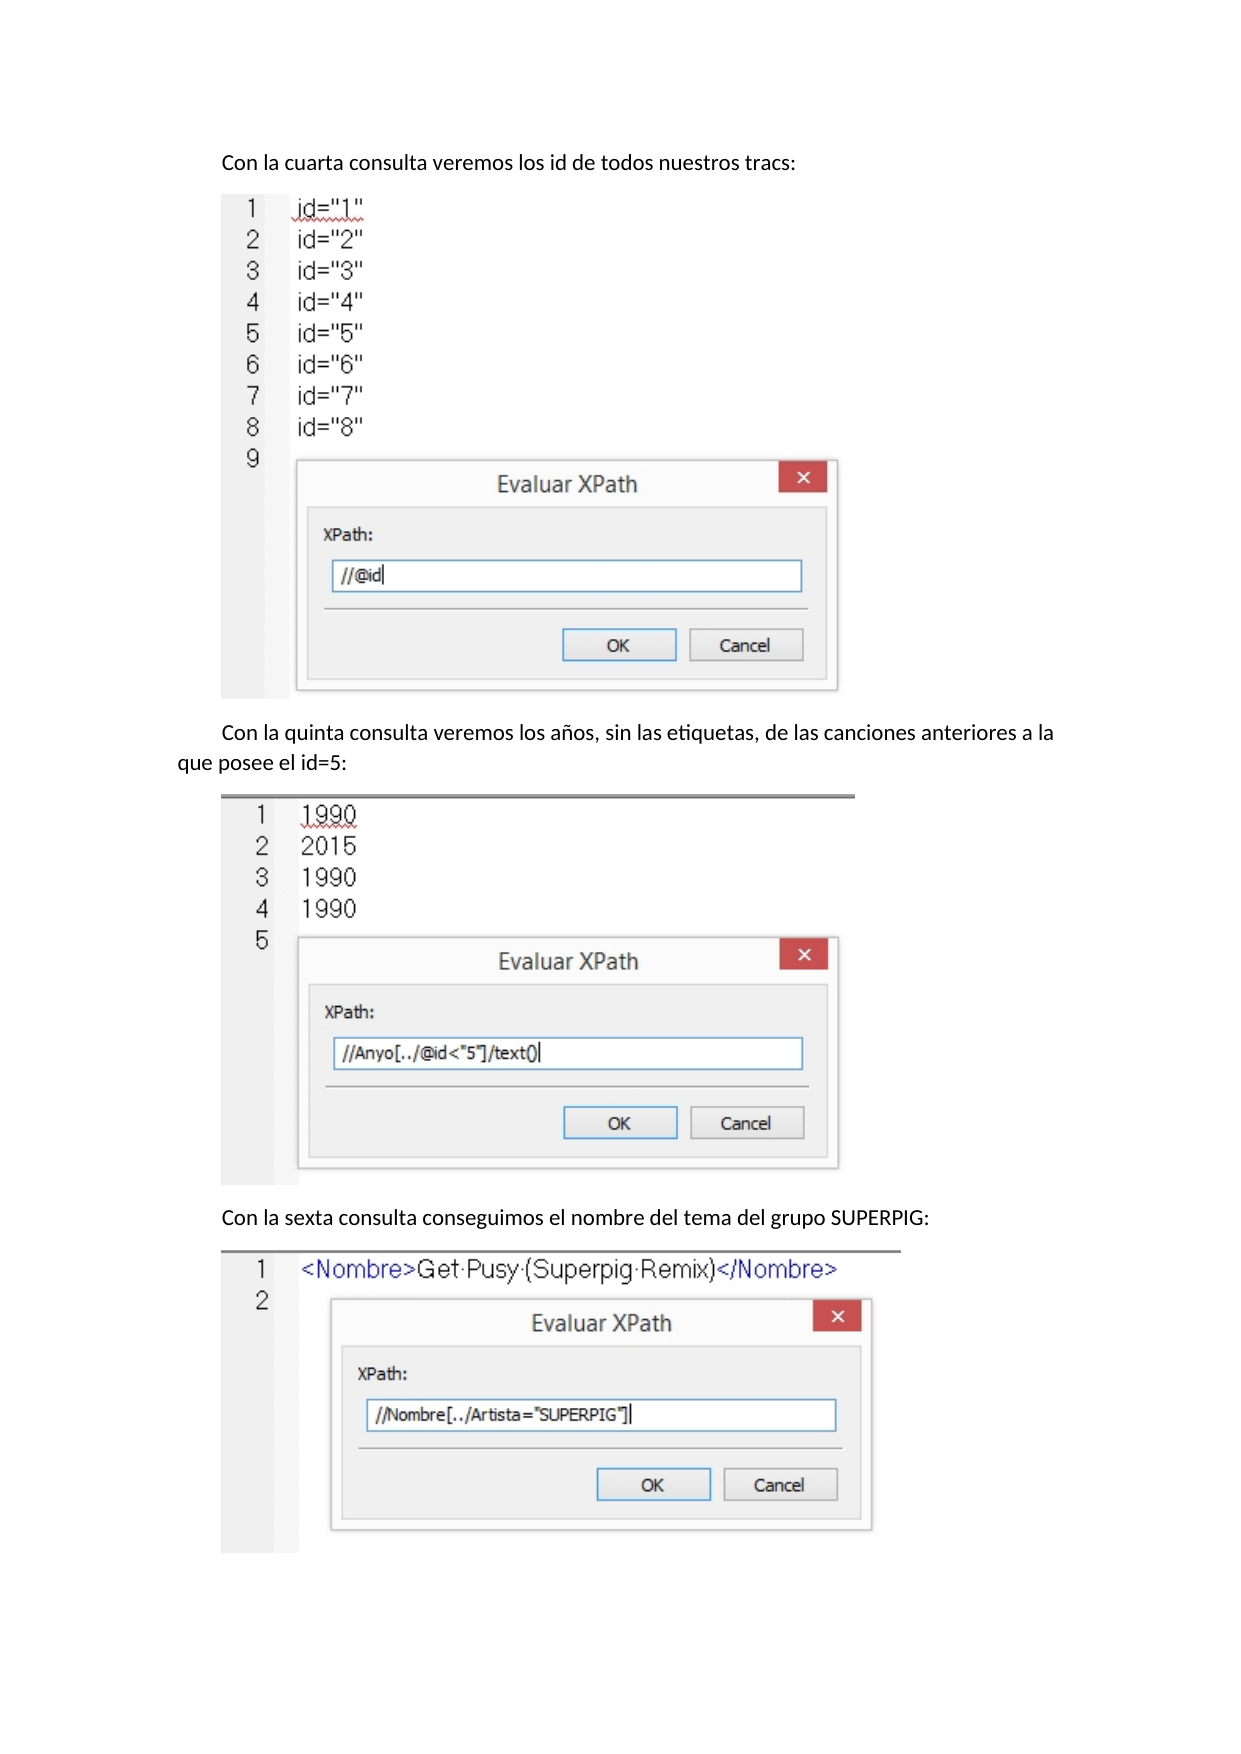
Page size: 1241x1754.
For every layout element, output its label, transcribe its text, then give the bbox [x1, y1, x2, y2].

text Con la sexta consulta conseguimos el nombre del tema del grupo SUPERPIG: [177, 1203, 1063, 1231]
picture [221, 1250, 901, 1553]
picture [221, 194, 862, 699]
picture [221, 794, 855, 1185]
text Con la cuarta consulta veremos los id de todos nuestros tracs: [177, 148, 1063, 176]
text Con la quinta consulta veremos los años, sin las etiquetas, de las canciones anteriores a la que posee el id=5: [177, 718, 1063, 776]
